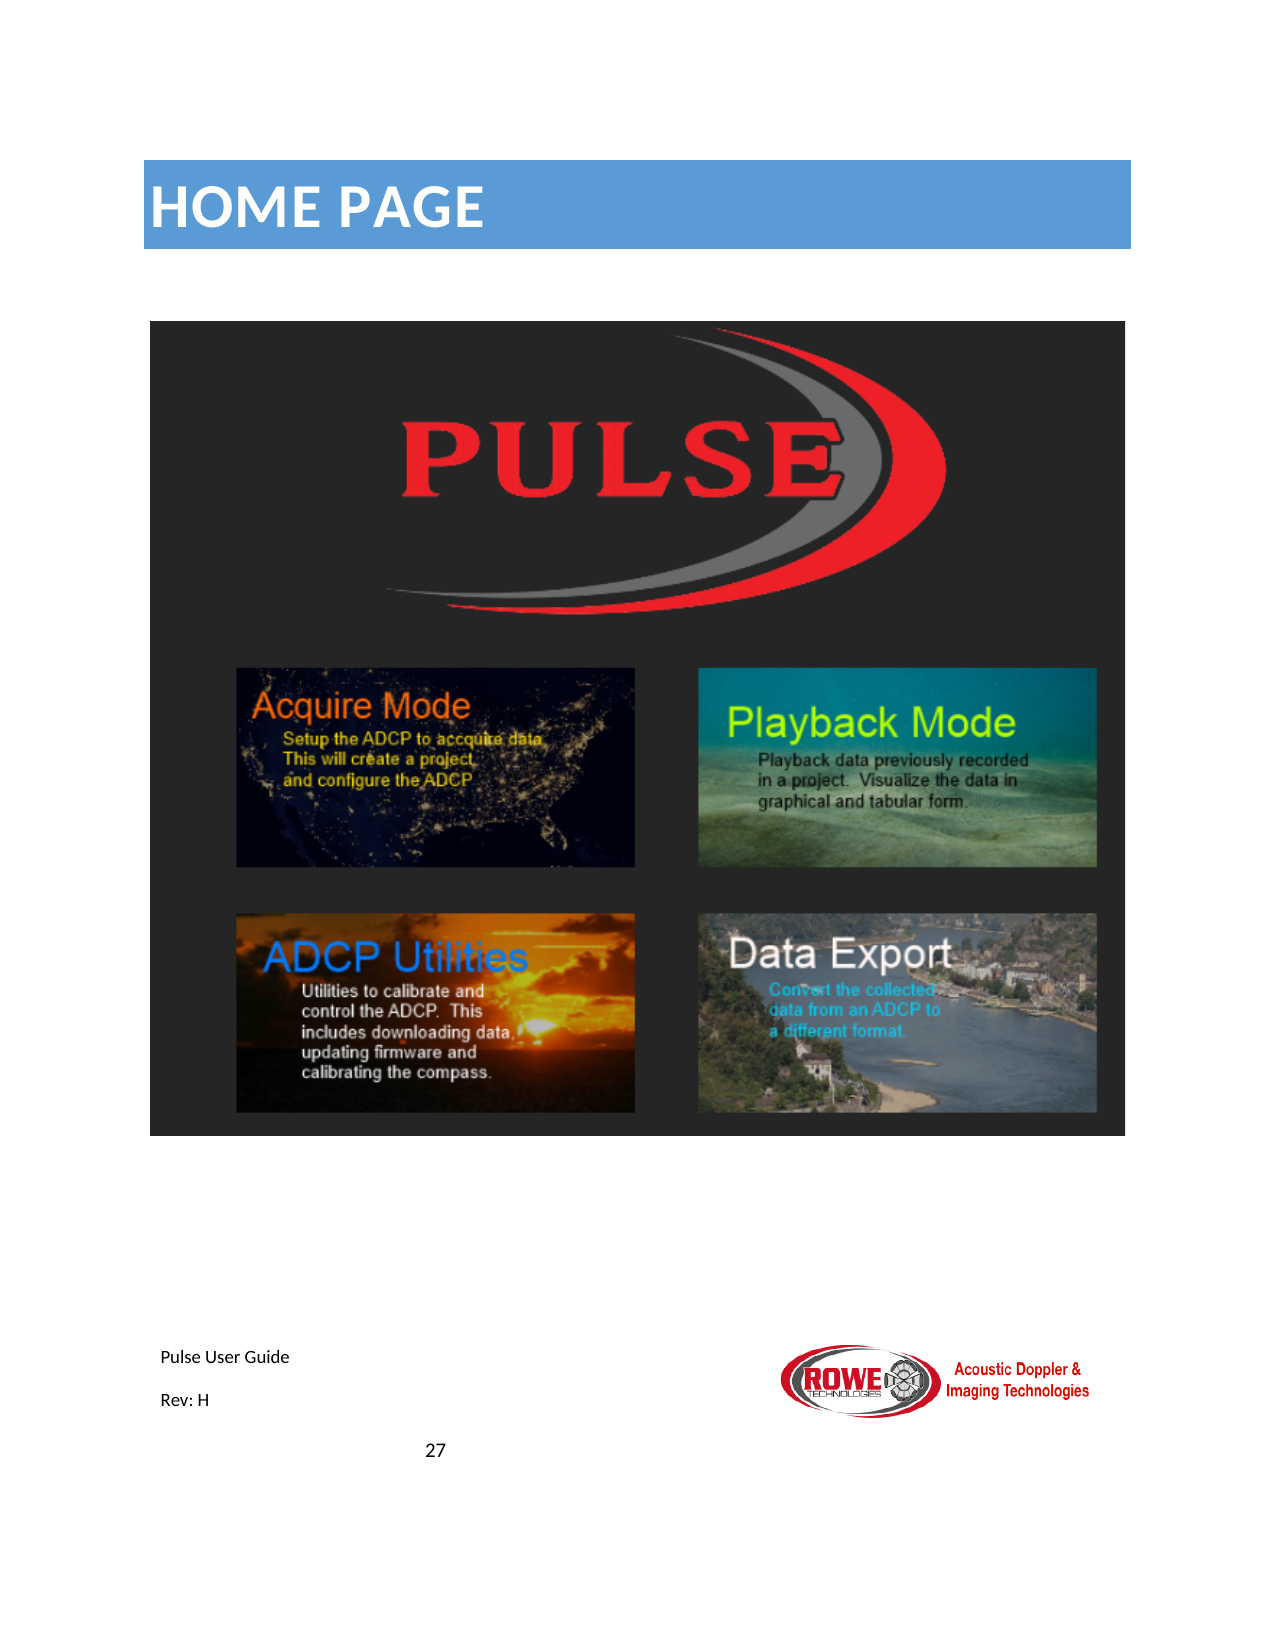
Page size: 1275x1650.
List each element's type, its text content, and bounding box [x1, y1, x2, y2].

picture [150, 321, 1125, 1136]
picture [780, 1344, 1125, 1425]
subtitle Home Page [150, 167, 1125, 243]
